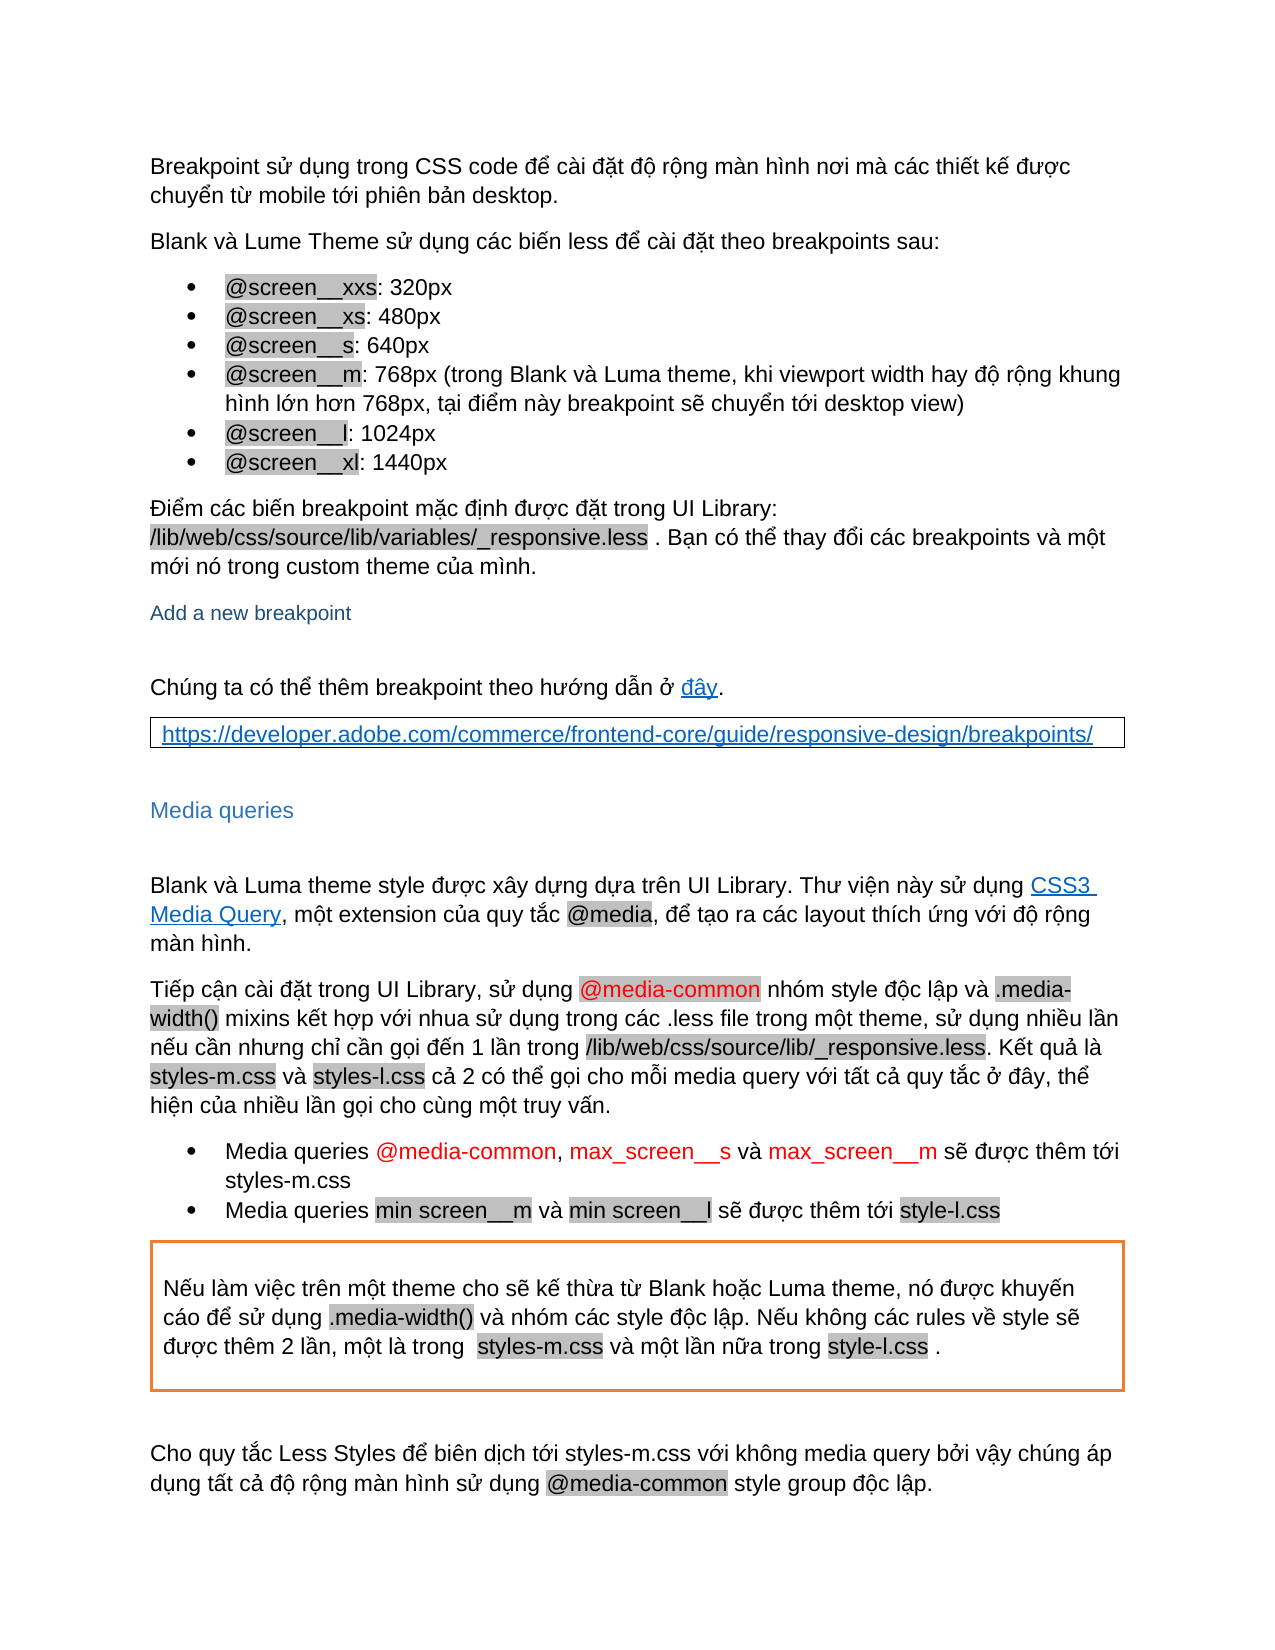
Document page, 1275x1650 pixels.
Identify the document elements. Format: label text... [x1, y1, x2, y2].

text Breakpoint sử dụng trong CSS code để cài đặt độ rộng màn hình nơi mà các thiết kế được chuyển từ mobile tới phiên bản desktop. [150, 150, 1125, 208]
list @screen__l: 1024px [187, 417, 1125, 446]
list Media queries min screen__m và min screen__l sẽ được thêm tới style-l.css [187, 1194, 1125, 1223]
list @screen__s: 640px [187, 329, 1125, 358]
list @screen__xxs: 320px [187, 271, 1125, 300]
list Media queries @media-common, max_screen__s và max_screen__m sẽ được thêm tới styles-m.css [187, 1135, 1125, 1194]
list @screen__m: 768px (trong Blank và Luma theme, khi viewport width hay độ rộng khung hình lớn hơn 768px, tại điểm này breakpoint sẽ chuyển tới desktop view) [187, 358, 1125, 417]
list @screen__xl: 1440px [187, 446, 1125, 475]
table_header Nếu làm việc trên một theme cho sẽ kế thừa từ Blank hoặc Luma theme, nó được khuyến cáo để sử dụng .media-width() và nhóm các style độc lập. Nếu không các rules về style sẽ được thêm 2 lần, một là trong styles-m.css và một lần nữa trong style-l.css . [153, 1243, 1122, 1388]
subtitle Add a new breakpoint [150, 596, 1125, 625]
text Blank và Lume Theme sử dụng các biến less để cài đặt theo breakpoints sau: [150, 225, 1125, 254]
text Cho quy tắc Less Styles để biên dịch tới styles-m.css với không media query bởi vậy chúng áp dụng tất cả độ rộng màn hình sử dụng @media-common style group độc lập. [150, 1437, 1125, 1496]
list @screen__xs: 480px [187, 300, 1125, 329]
table_header https://developer.adobe.com/commerce/frontend-core/guide/responsive-design/breakpoints/ [151, 718, 1124, 747]
text Điểm các biến breakpoint mặc định được đặt trong UI Library: /lib/web/css/source/lib/variables/_responsive.less . Bạn có thể thay đổi các breakpoints và một mới nó trong custom theme của mình. [150, 492, 1125, 579]
text Chúng ta có thể thêm breakpoint theo hướng dẫn ở đây. [150, 671, 1125, 700]
subtitle Media queries [150, 794, 1125, 823]
text Tiếp cận cài đặt trong UI Library, sử dụng @media-common nhóm style độc lập và .media-width() mixins kết hợp với nhua sử dụng trong các .less file trong một theme, sử dụng nhiều lần nếu cần nhưng chỉ cần gọi đến 1 lần trong /lib/web/css/source/lib/_responsive.less. Kết quả là styles-m.css và styles-l.css cả 2 có thể gọi cho mỗi media query với tất cả quy tắc ở đây, thể hiện của nhiều lần gọi cho cùng một truy vấn. [150, 973, 1125, 1119]
text Blank và Luma theme style được xây dựng dựa trên UI Library. Thư viện này sử dụng CSS3 Media Query, một extension của quy tắc @media, để tạo ra các layout thích ứng với độ rộng màn hình. [150, 869, 1125, 956]
